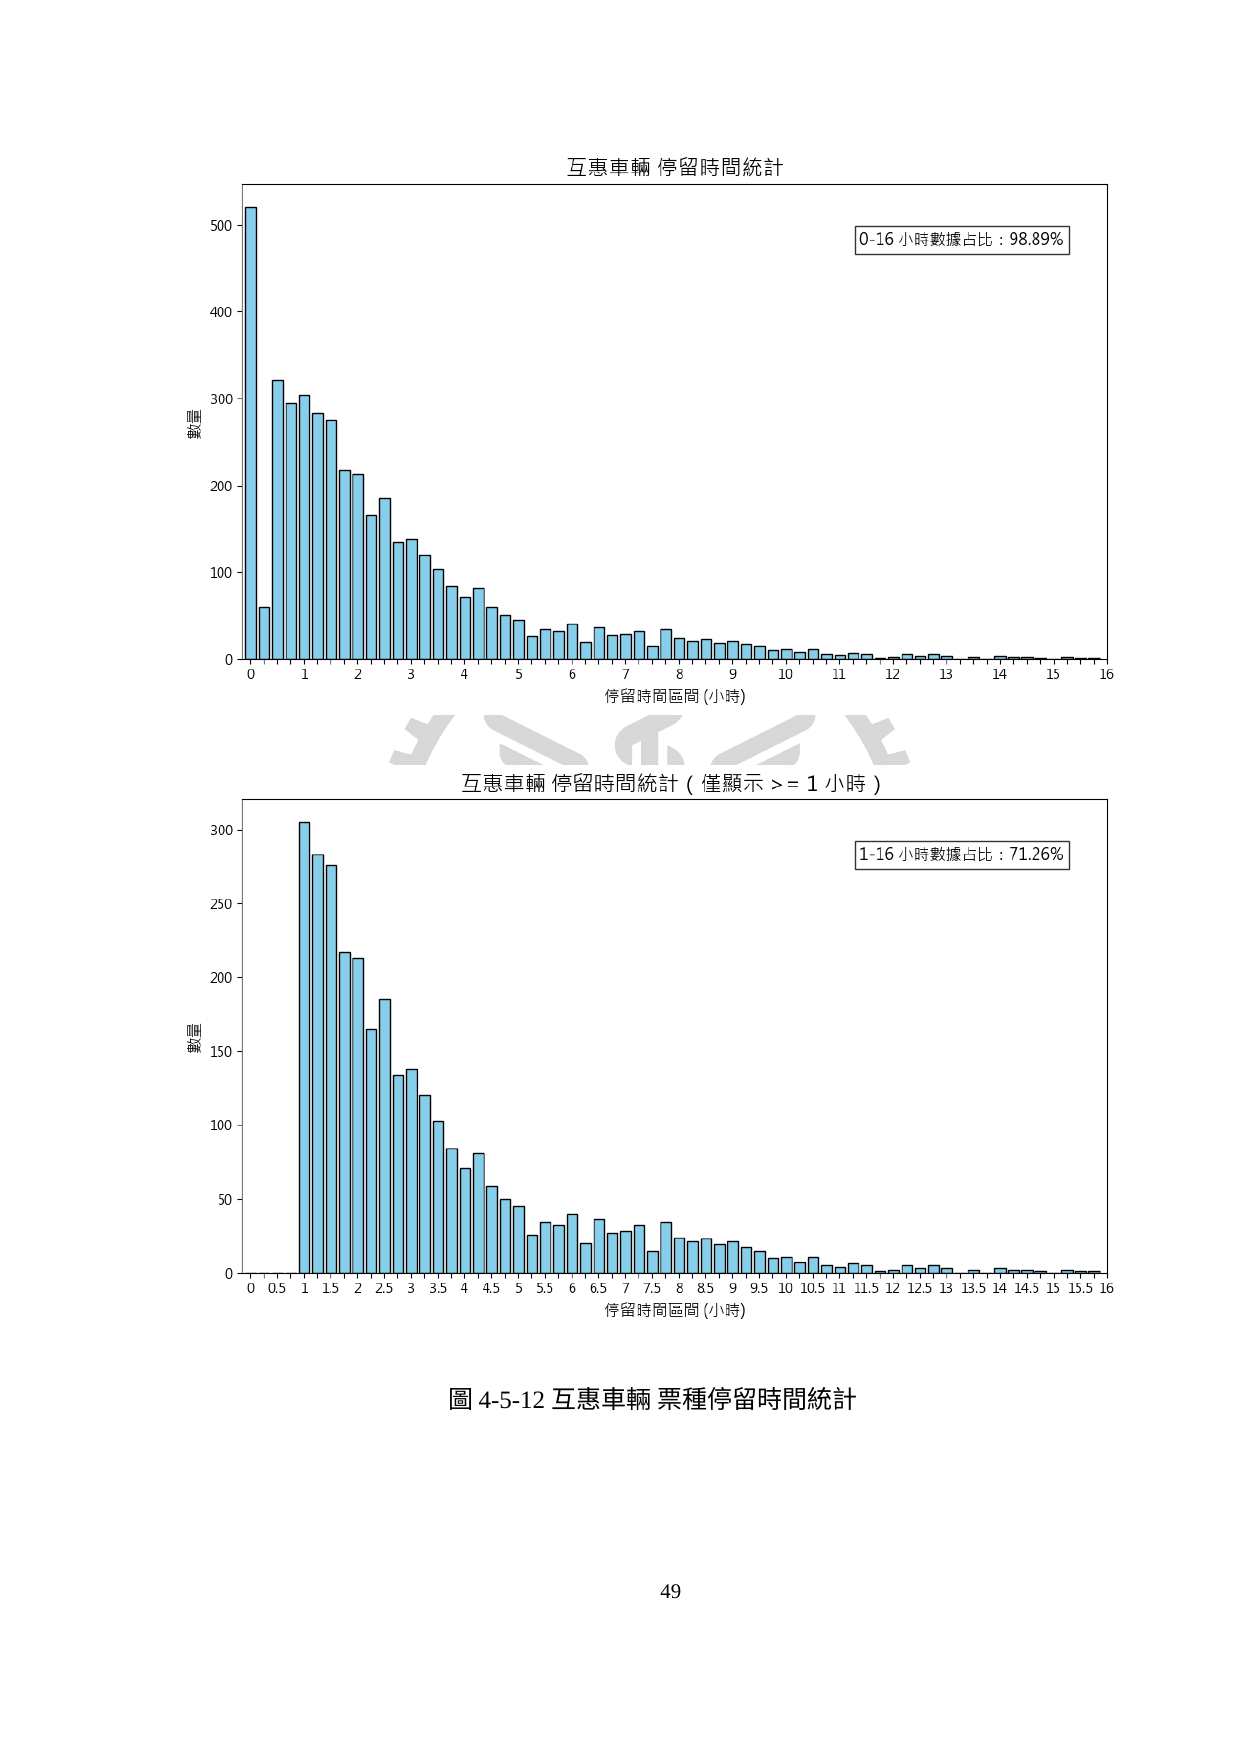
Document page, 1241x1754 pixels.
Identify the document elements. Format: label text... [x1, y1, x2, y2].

picture [177, 765, 1123, 1329]
text 圖4-5-12 互惠車輛 票種停留時間統計 [187, 1379, 1097, 1417]
picture [177, 150, 1123, 715]
